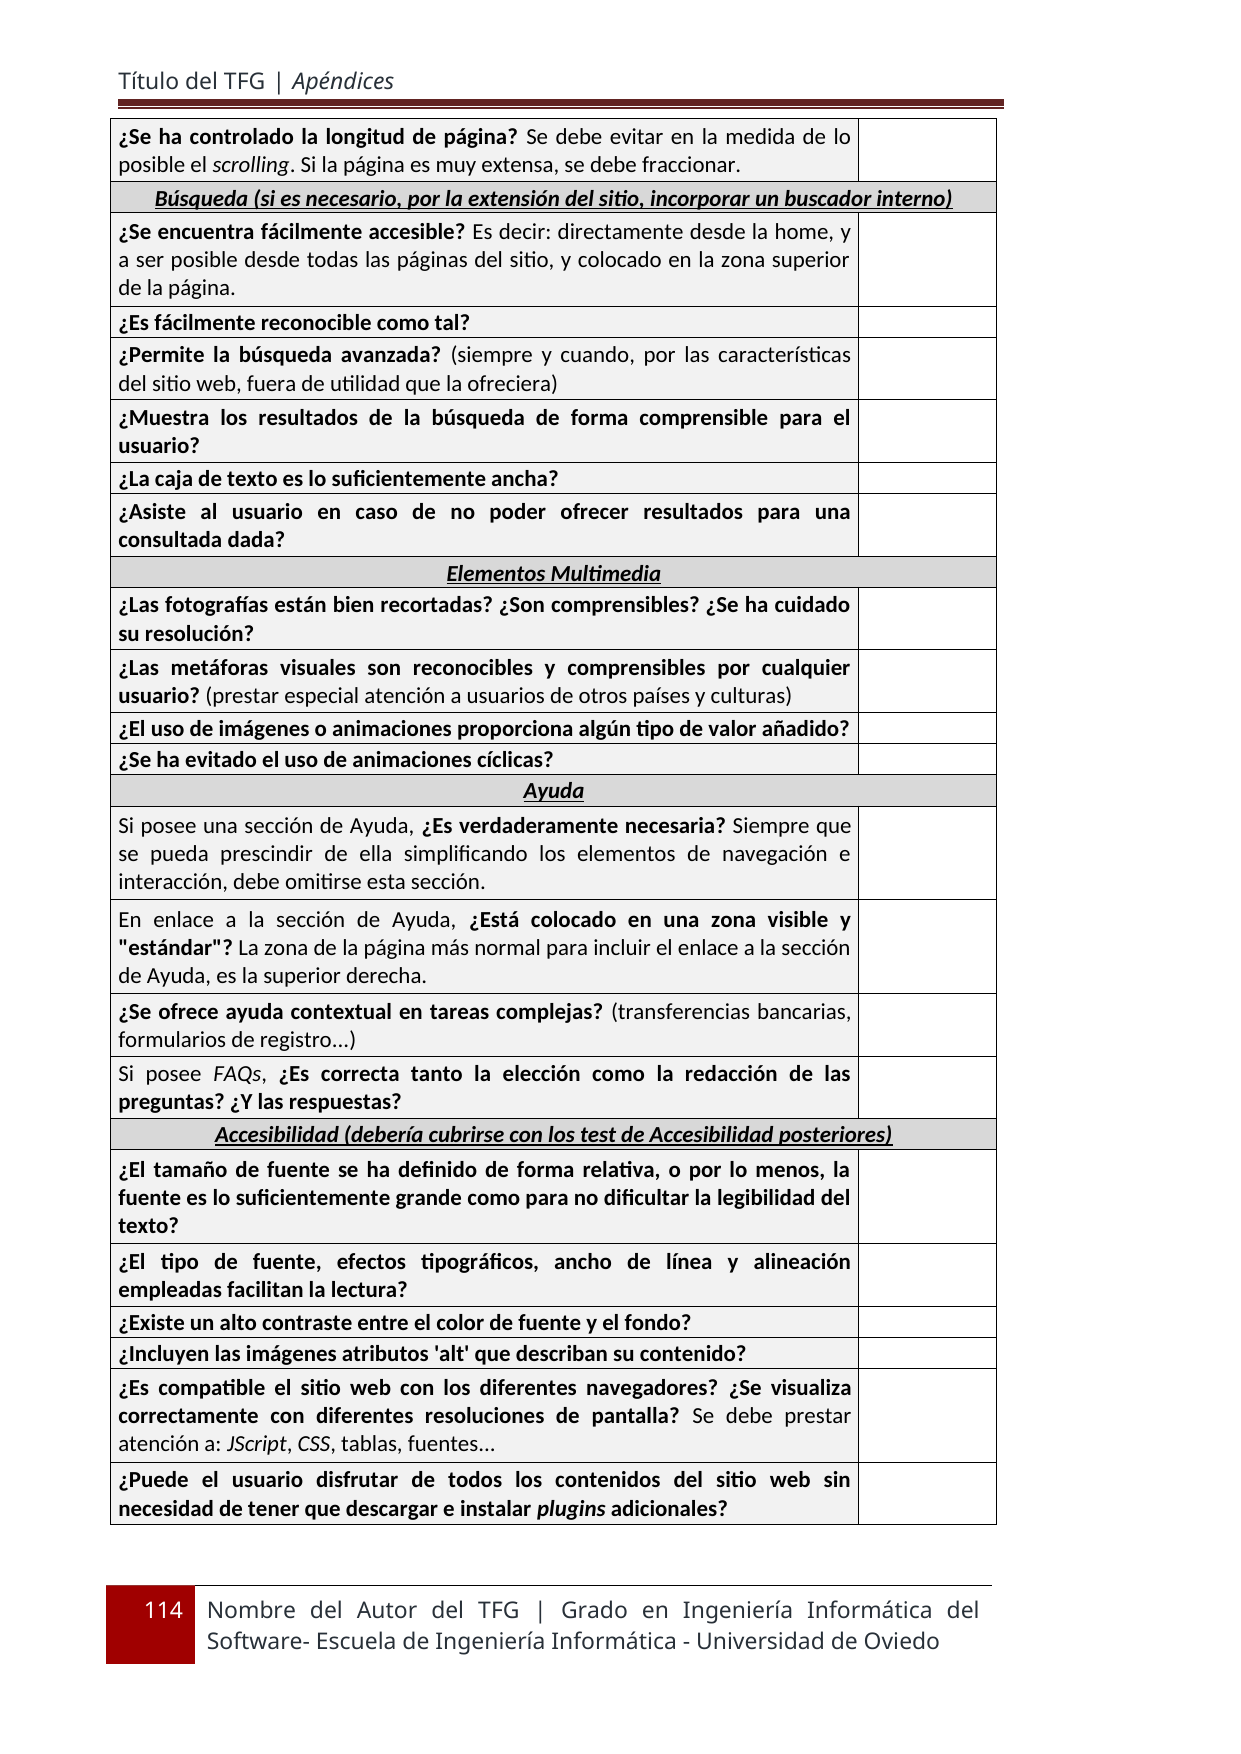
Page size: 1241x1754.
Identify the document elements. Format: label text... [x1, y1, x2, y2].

table_cell ¿El tamaño de fuente se ha definido de forma relativa, o por lo menos, la fuente es lo suficientemente grande como para no dificultar la legibilidad del texto? [111, 1150, 858, 1243]
table_cell ¿Se encuentra fácilmente accesible? Es decir: directamente desde la home, y a ser posible desde todas las páginas del sitio, y colocado en la zona superior de la página. [111, 213, 858, 306]
table_cell [859, 338, 996, 399]
table_cell [859, 307, 996, 337]
table_cell ¿Permite la búsqueda avanzada? (siempre y cuando, por las características del sitio web, fuera de utilidad que la ofreciera) [111, 338, 858, 399]
table_cell Si posee una sección de Ayuda, ¿Es verdaderamente necesaria? Siempre que se pueda prescindir de ella simplificando los elementos de navegación e interacción, debe omitirse esta sección. [111, 807, 858, 899]
table_cell [859, 1463, 996, 1524]
table_cell [859, 807, 996, 899]
table_cell [859, 1369, 996, 1462]
table_cell ¿Es compatible el sitio web con los diferentes navegadores? ¿Se visualiza correctamente con diferentes resoluciones de pantalla? Se debe prestar atención a: JScript, CSS, tablas, fuentes... [111, 1369, 858, 1462]
table_cell ¿Existe un alto contraste entre el color de fuente y el fondo? [111, 1307, 858, 1337]
table_cell ¿Las fotografías están bien recortadas? ¿Son comprensibles? ¿Se ha cuidado su resolución? [111, 588, 858, 649]
table_cell Accesibilidad (debería cubrirse con los test de Accesibilidad posteriores) [111, 1119, 996, 1149]
table_cell [859, 588, 996, 649]
table_cell Elementos Multimedia [111, 557, 996, 587]
table_cell ¿Asiste al usuario en caso de no poder ofrecer resultados para una consultada dada? [111, 494, 858, 556]
table_cell [859, 494, 996, 556]
table_cell [859, 119, 996, 181]
table_cell En enlace a la sección de Ayuda, ¿Está colocado en una zona visible y "estándar"? La zona de la página más normal para incluir el enlace a la sección de Ayuda, es la superior derecha. [111, 900, 858, 993]
table_cell ¿El tipo de fuente, efectos tipográficos, ancho de línea y alineación empleadas facilitan la lectura? [111, 1244, 858, 1306]
table_cell ¿Se ha evitado el uso de animaciones cíclicas? [111, 744, 858, 774]
table_cell [859, 400, 996, 462]
table_cell Si posee FAQs, ¿Es correcta tanto la elección como la redacción de las preguntas? ¿Y las respuestas? [111, 1057, 858, 1118]
table_cell [859, 1244, 996, 1306]
table_cell [859, 463, 996, 493]
table_cell [859, 1307, 996, 1337]
table_cell ¿Muestra los resultados de la búsqueda de forma comprensible para el usuario? [111, 400, 858, 462]
table_cell [859, 650, 996, 712]
table_cell ¿Incluyen las imágenes atributos 'alt' que describan su contenido? [111, 1338, 858, 1368]
table_cell ¿Se ofrece ayuda contextual en tareas complejas? (transferencias bancarias, formularios de registro...) [111, 994, 858, 1056]
table_cell [859, 1057, 996, 1118]
table_cell ¿El uso de imágenes o animaciones proporciona algún tipo de valor añadido? [111, 713, 858, 743]
table_cell [859, 1150, 996, 1243]
table_cell ¿Las metáforas visuales son reconocibles y comprensibles por cualquier usuario? (prestar especial atención a usuarios de otros países y culturas) [111, 650, 858, 712]
table_cell ¿Puede el usuario disfrutar de todos los contenidos del sitio web sin necesidad de tener que descargar e instalar plugins adicionales? [111, 1463, 858, 1524]
table_cell [859, 900, 996, 993]
table_cell [859, 213, 996, 306]
table_cell ¿Es fácilmente reconocible como tal? [111, 307, 858, 337]
table_cell ¿La caja de texto es lo suficientemente ancha? [111, 463, 858, 493]
table_cell Búsqueda (si es necesario, por la extensión del sitio, incorporar un buscador interno) [111, 182, 996, 212]
table_cell Ayuda [111, 775, 996, 806]
table_cell [859, 994, 996, 1056]
table_cell ¿Se ha controlado la longitud de página? Se debe evitar en la medida de lo posible el scrolling. Si la página es muy extensa, se debe fraccionar. [111, 119, 858, 181]
table_cell [859, 713, 996, 743]
table_cell [859, 1338, 996, 1368]
table_cell [859, 744, 996, 774]
